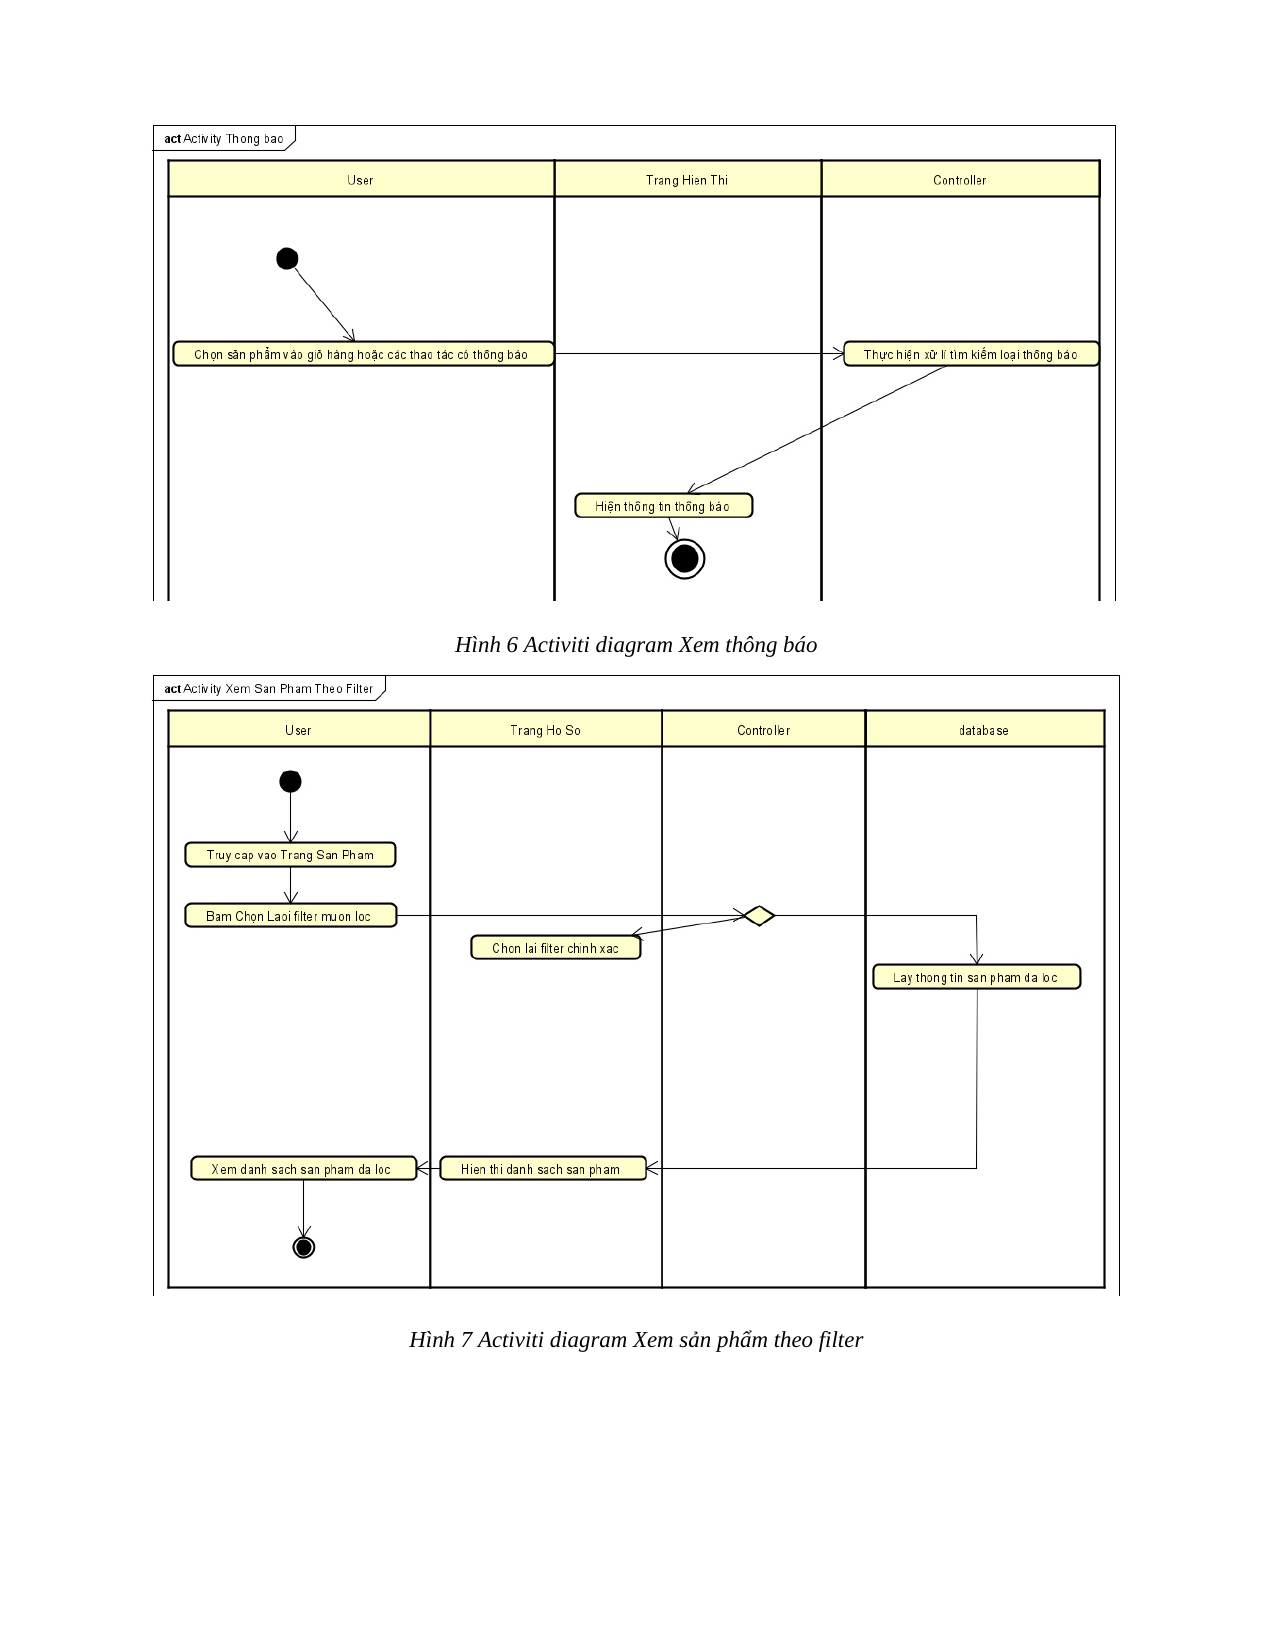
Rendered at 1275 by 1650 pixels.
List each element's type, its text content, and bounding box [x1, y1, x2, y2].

picture [150, 670, 1125, 1296]
picture [150, 118, 1125, 601]
text Hình 7 Activiti diagram Xem sản phẩm theo filter [150, 1326, 1125, 1352]
text Hình 6 Activiti diagram Xem thông báo [150, 631, 1125, 657]
